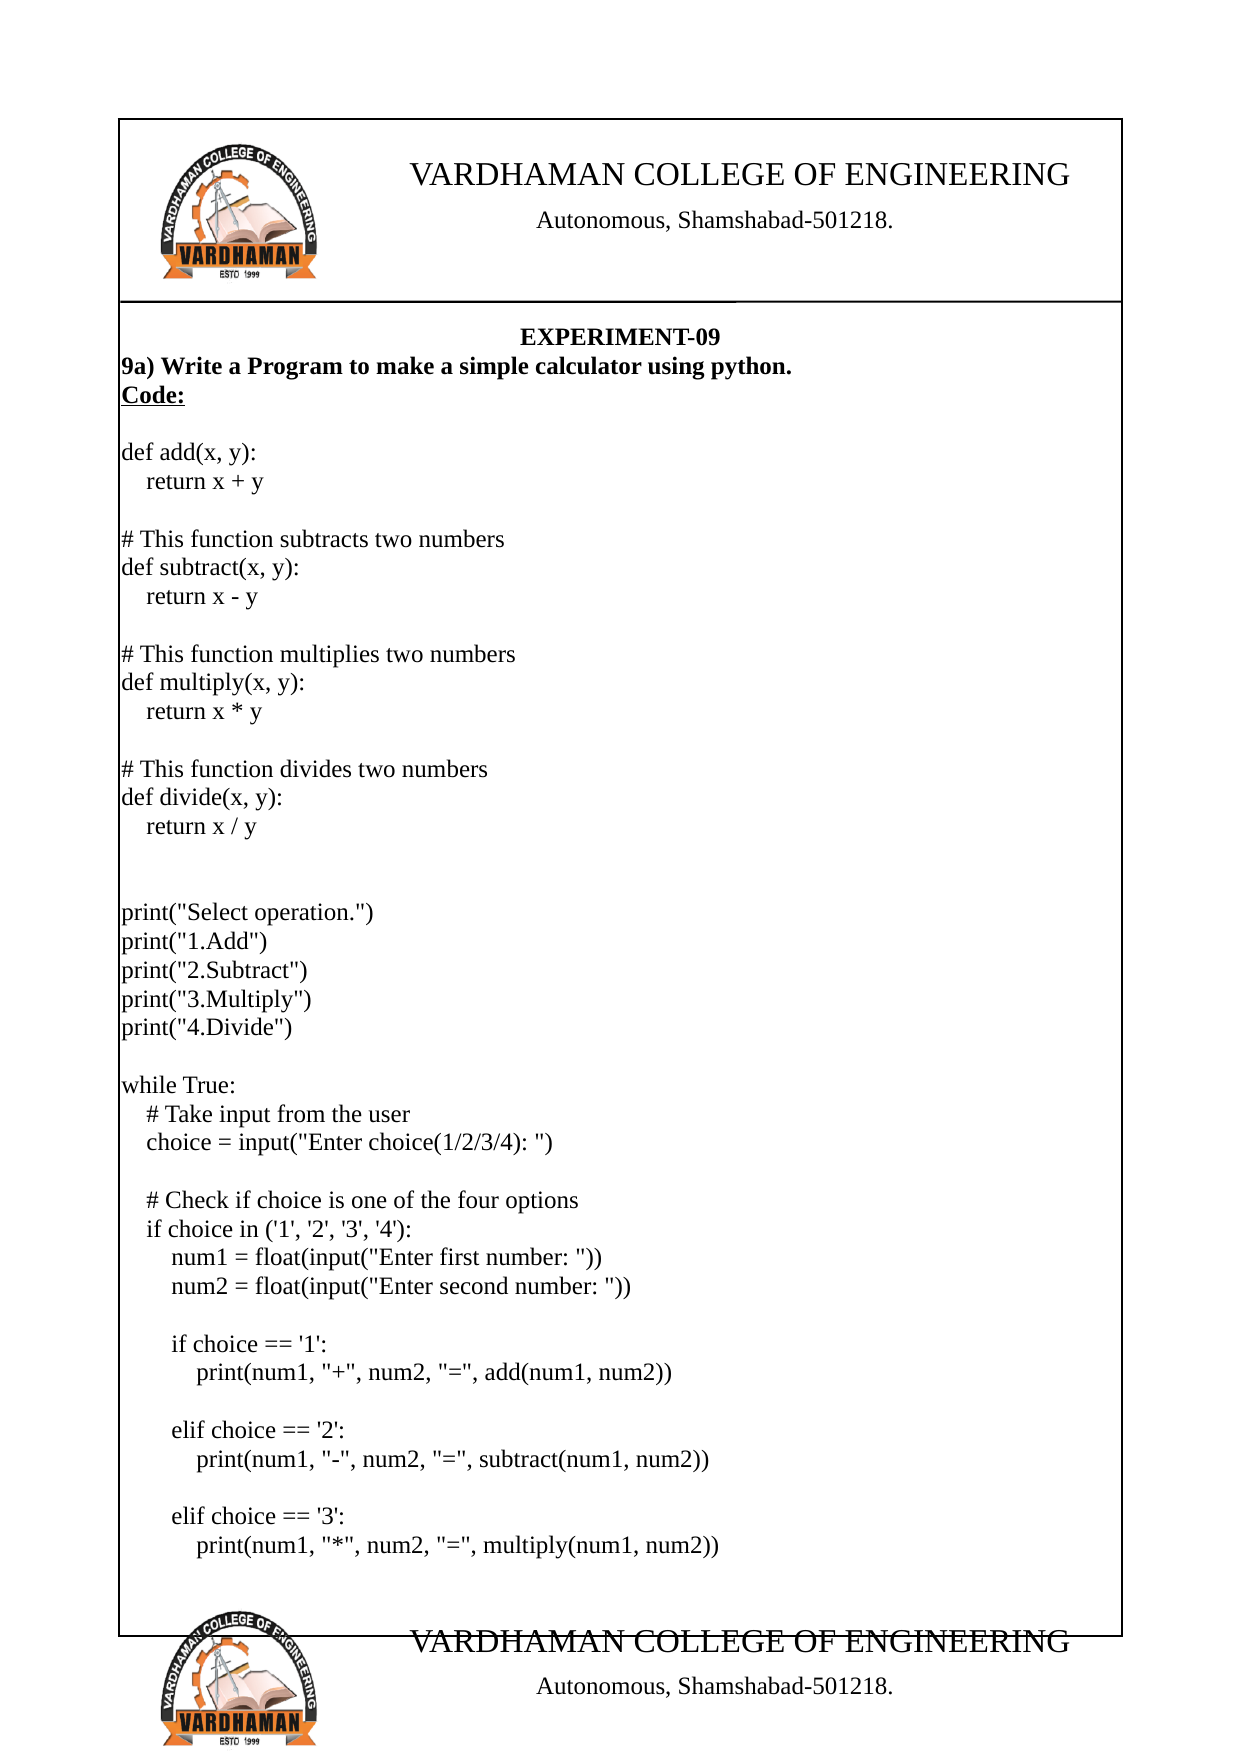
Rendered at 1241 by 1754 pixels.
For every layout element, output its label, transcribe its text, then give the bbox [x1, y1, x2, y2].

text def subtract(x, y): [121, 552, 1119, 581]
picture [145, 142, 383, 286]
text return x + y [121, 466, 1119, 495]
text print(num1, "+", num2, "=", add(num1, num2)) [121, 1357, 1119, 1386]
text if choice == '1': [121, 1329, 1119, 1357]
text elif choice == '2': [121, 1415, 1119, 1444]
text return x * y [121, 696, 1119, 725]
text # Check if choice is one of the four options [121, 1185, 1119, 1214]
text choice = input("Enter choice(1/2/3/4): ") [121, 1127, 1119, 1156]
text # This function multiplies two numbers [121, 639, 1119, 667]
text return x / y [121, 811, 1119, 840]
text def add(x, y): [121, 437, 1119, 466]
text print("3.Multiply") [121, 984, 1119, 1012]
text print(num1, "*", num2, "=", multiply(num1, num2)) [121, 1530, 1119, 1559]
text while True: [121, 1070, 1119, 1099]
text print("2.Subtract") [121, 955, 1119, 984]
text 9a) Write a Program to make a simple calculator using python. [121, 351, 1119, 380]
text print("Select operation.") [121, 897, 1119, 926]
text return x - y [121, 581, 1119, 610]
picture [145, 1608, 383, 1753]
text EXPERIMENT-09 [121, 322, 1119, 351]
text print("4.Divide") [121, 1012, 1119, 1041]
text def multiply(x, y): [121, 667, 1119, 696]
text print("1.Add") [121, 926, 1119, 955]
text # Take input from the user [121, 1099, 1119, 1127]
text Code: [121, 380, 1119, 409]
text # This function subtracts two numbers [121, 524, 1119, 552]
text # This function divides two numbers [121, 754, 1119, 782]
text num2 = float(input("Enter second number: ")) [121, 1271, 1119, 1300]
text def divide(x, y): [121, 782, 1119, 811]
text if choice in ('1', '2', '3', '4'): [121, 1214, 1119, 1242]
text print(num1, "-", num2, "=", subtract(num1, num2)) [121, 1444, 1119, 1472]
text elif choice == '3': [121, 1501, 1119, 1530]
text num1 = float(input("Enter first number: ")) [121, 1242, 1119, 1271]
